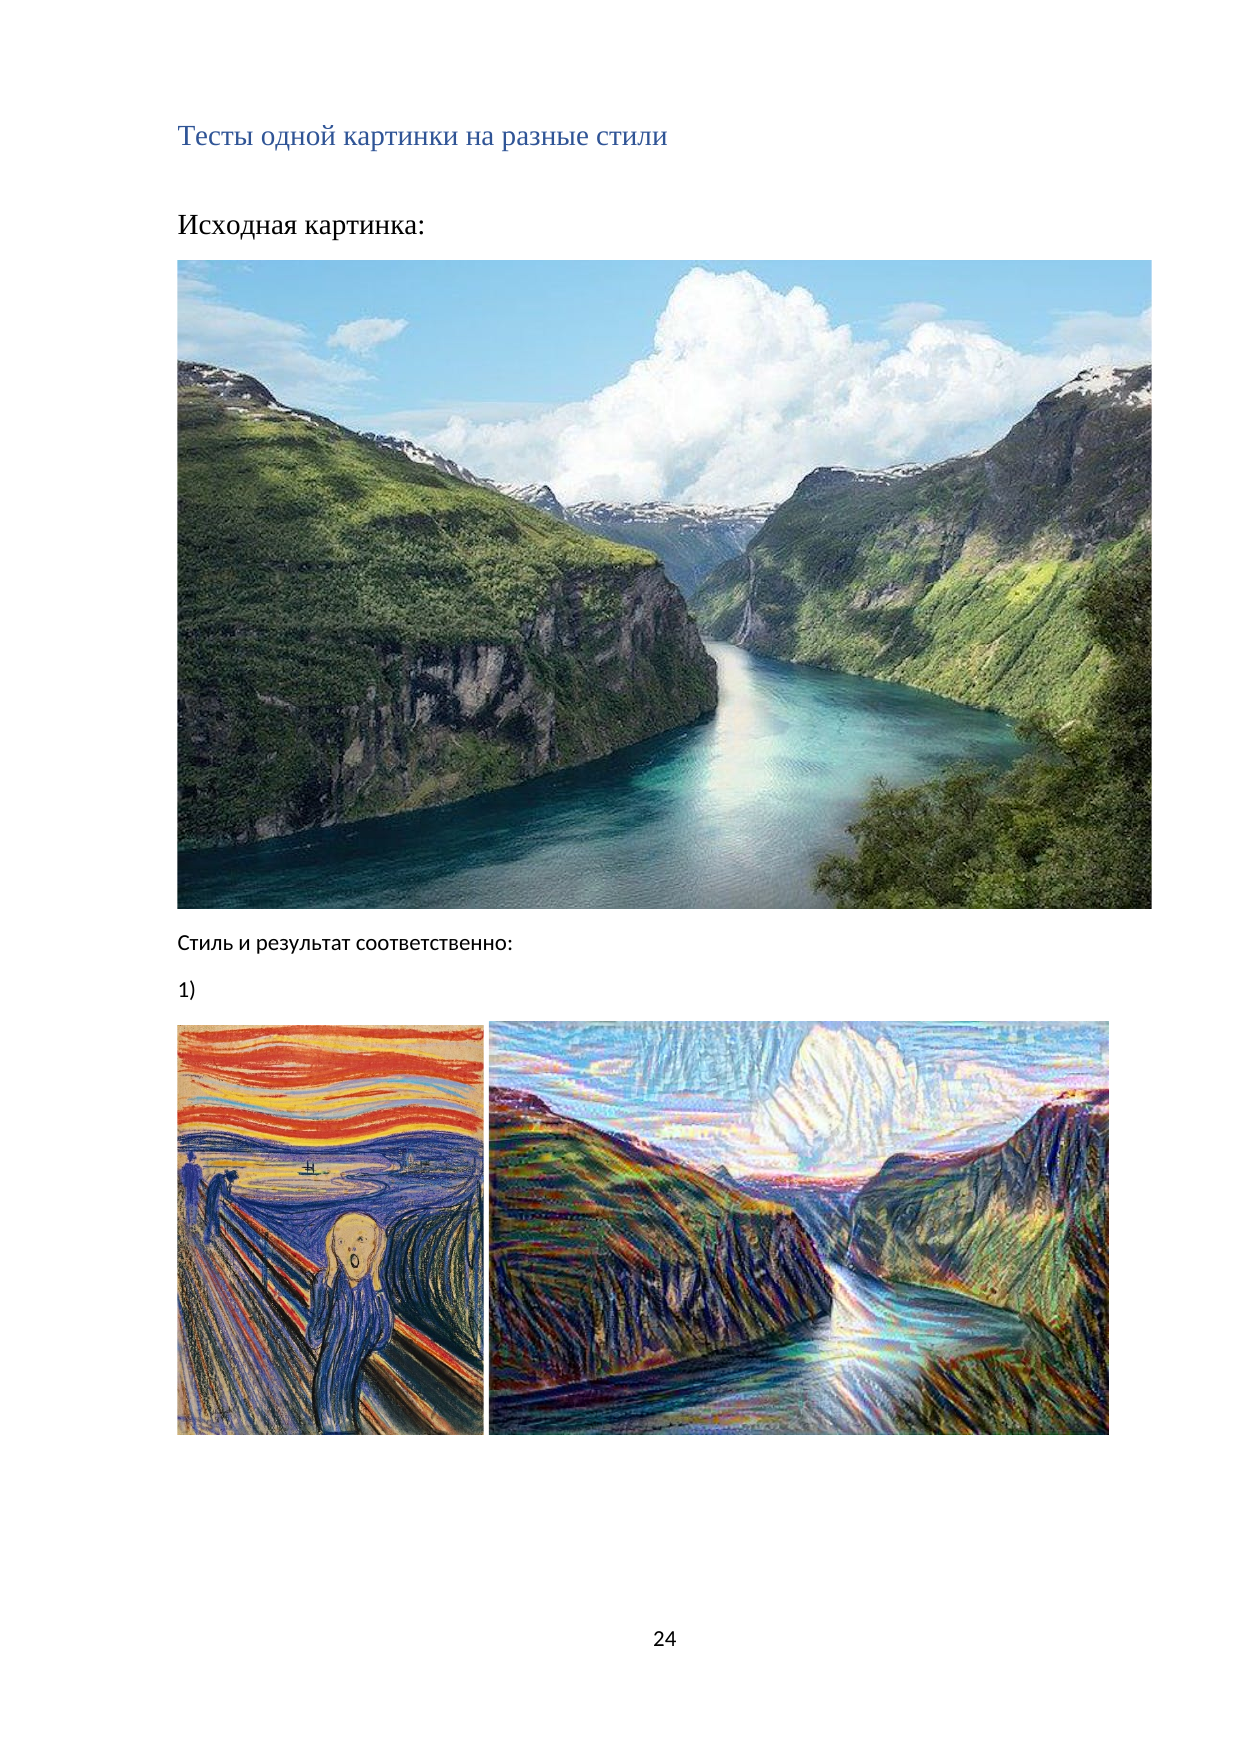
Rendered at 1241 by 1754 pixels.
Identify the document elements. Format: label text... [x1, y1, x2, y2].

text Стиль и результат соответственно: [177, 928, 1152, 956]
text 1) [177, 975, 1152, 1003]
picture [177, 1025, 484, 1435]
picture [177, 260, 1152, 909]
subtitle Тесты одной картинки на разные стили [177, 118, 1152, 152]
text Исходная картинка: [177, 207, 1152, 241]
picture [488, 1021, 1109, 1435]
